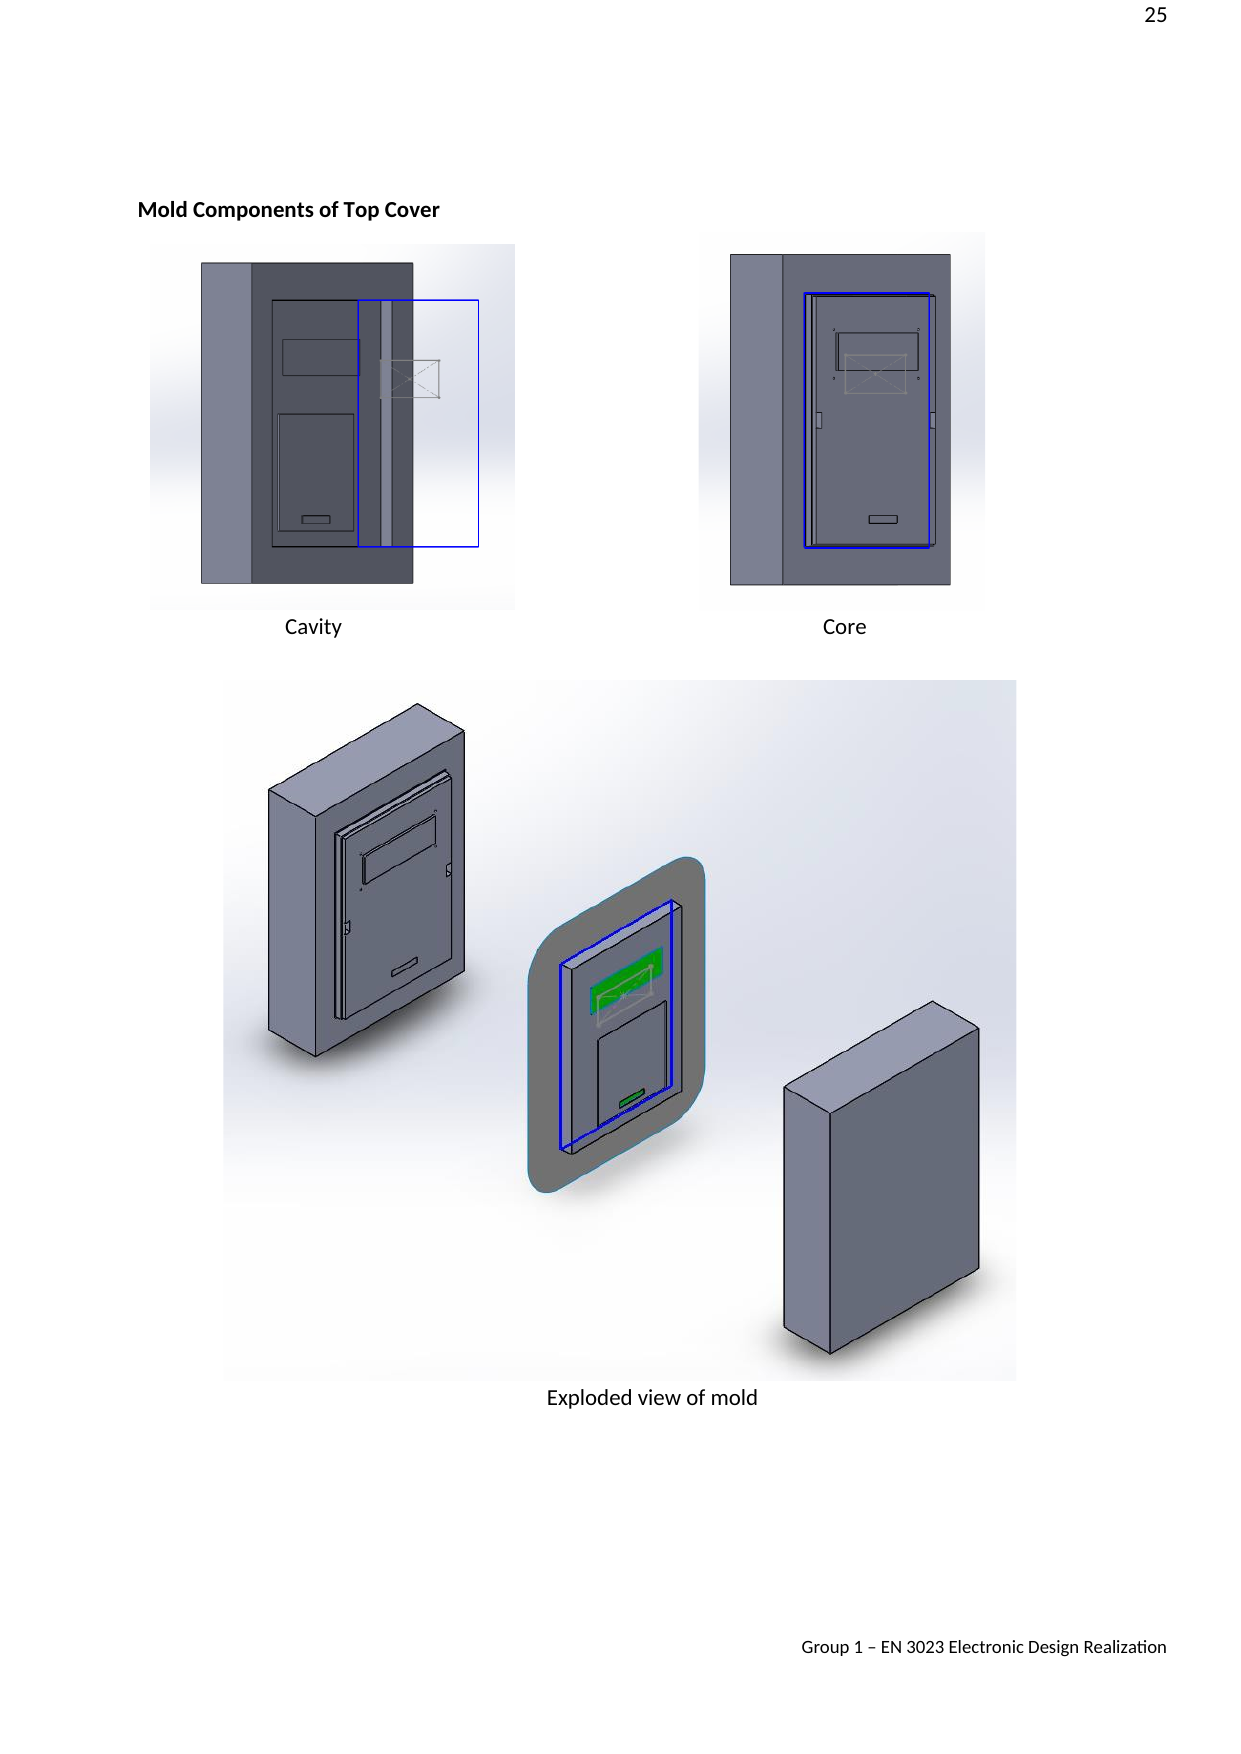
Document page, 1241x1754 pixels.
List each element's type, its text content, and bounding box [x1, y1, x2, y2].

picture [223, 680, 1017, 1381]
picture [150, 244, 515, 610]
picture [698, 232, 986, 611]
text Mold Components of Top Cover [137, 195, 1167, 223]
